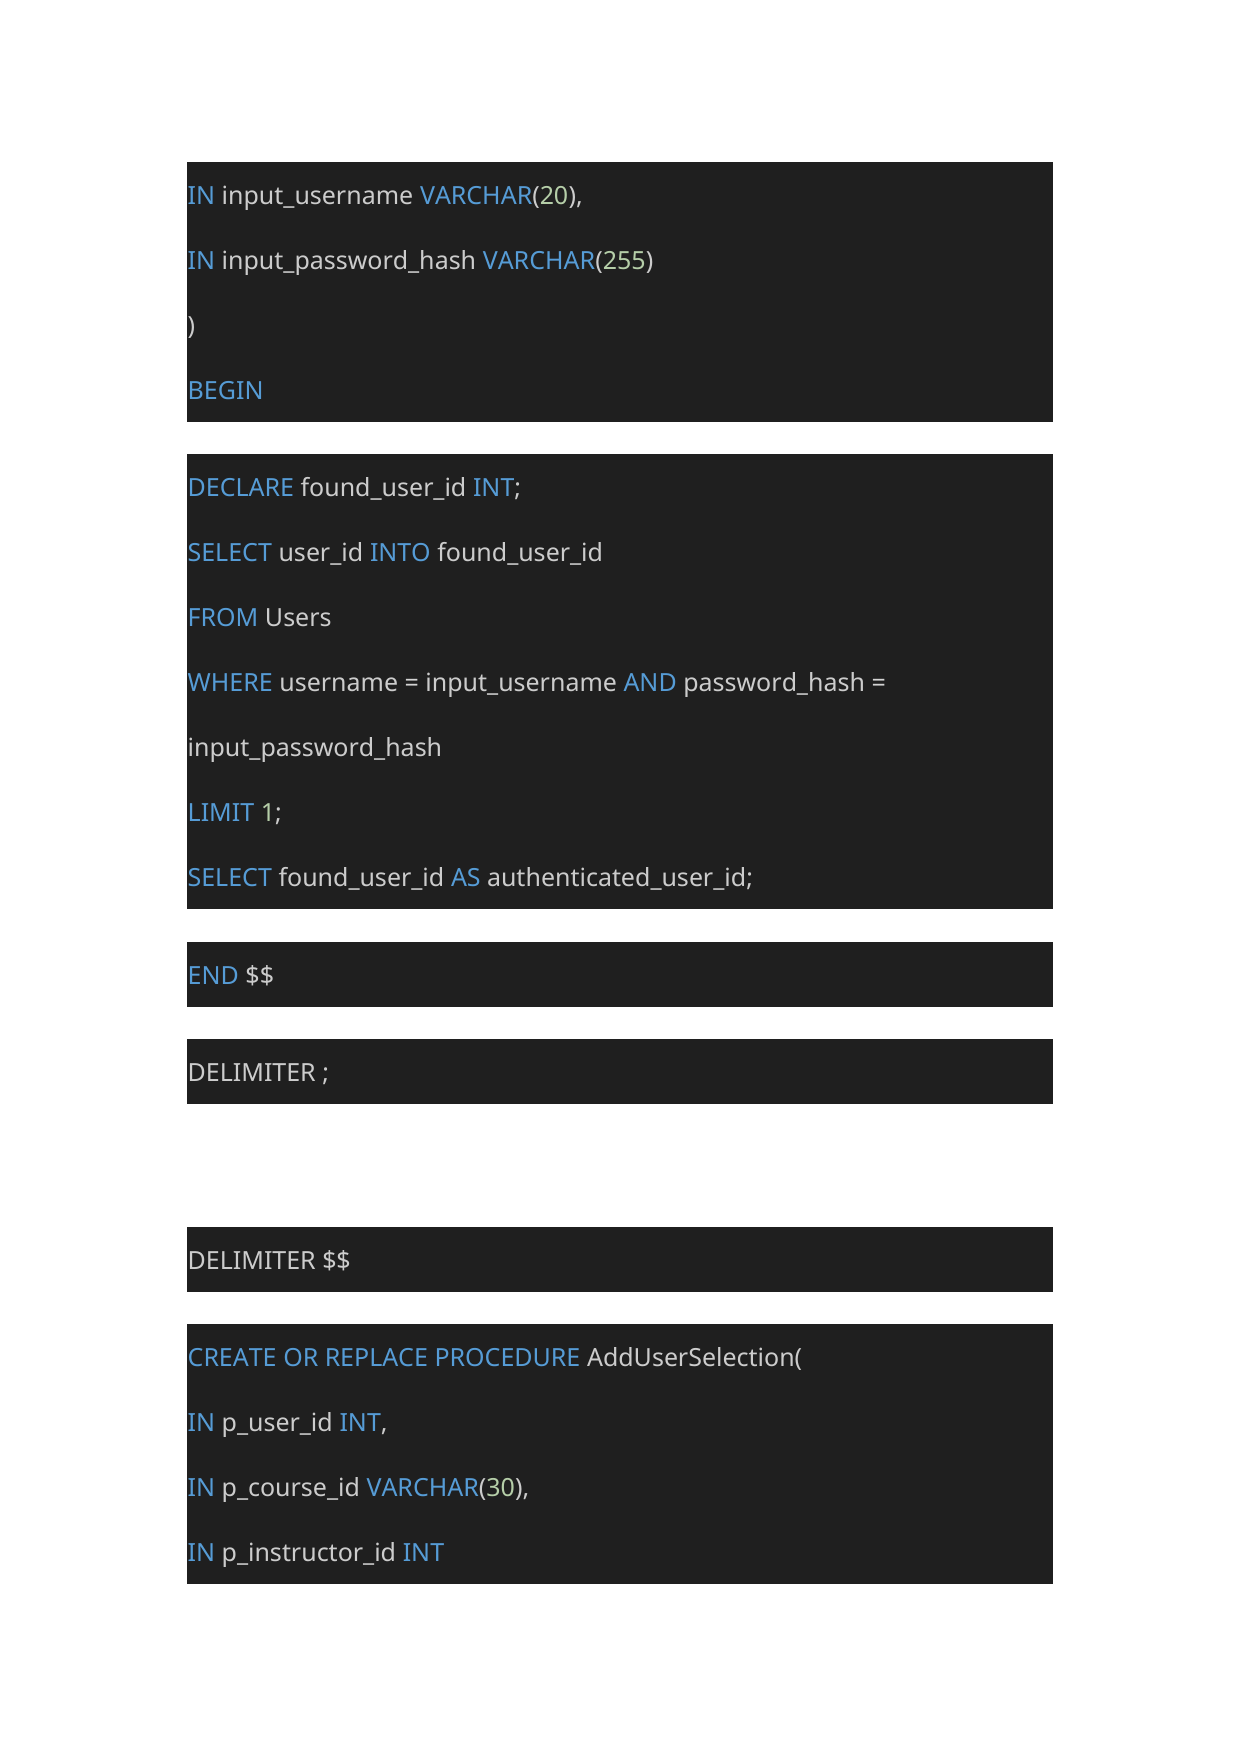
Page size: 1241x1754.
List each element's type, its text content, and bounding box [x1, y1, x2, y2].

text END $$ [187, 942, 1053, 1007]
text IN p_instructor_id INT [187, 1519, 1053, 1584]
text BEGIN [187, 357, 1053, 422]
text DECLARE found_user_id INT; [187, 454, 1053, 519]
text DELIMITER ; [187, 1039, 1053, 1104]
text DELIMITER $$ [187, 1227, 1053, 1292]
text SELECT found_user_id AS authenticated_user_id; [187, 844, 1053, 909]
text IN input_username VARCHAR(20), [187, 162, 1053, 227]
text IN input_password_hash VARCHAR(255) [187, 227, 1053, 292]
text SELECT user_id INTO found_user_id [187, 519, 1053, 584]
text LIMIT 1; [187, 779, 1053, 844]
text WHERE username = input_username AND password_hash = input_password_hash [187, 649, 1053, 779]
text CREATE OR REPLACE PROCEDURE AddUserSelection( [187, 1324, 1053, 1389]
text ) [187, 292, 1053, 357]
text FROM Users [187, 584, 1053, 649]
text IN p_user_id INT, [187, 1389, 1053, 1454]
text IN p_course_id VARCHAR(30), [187, 1454, 1053, 1519]
